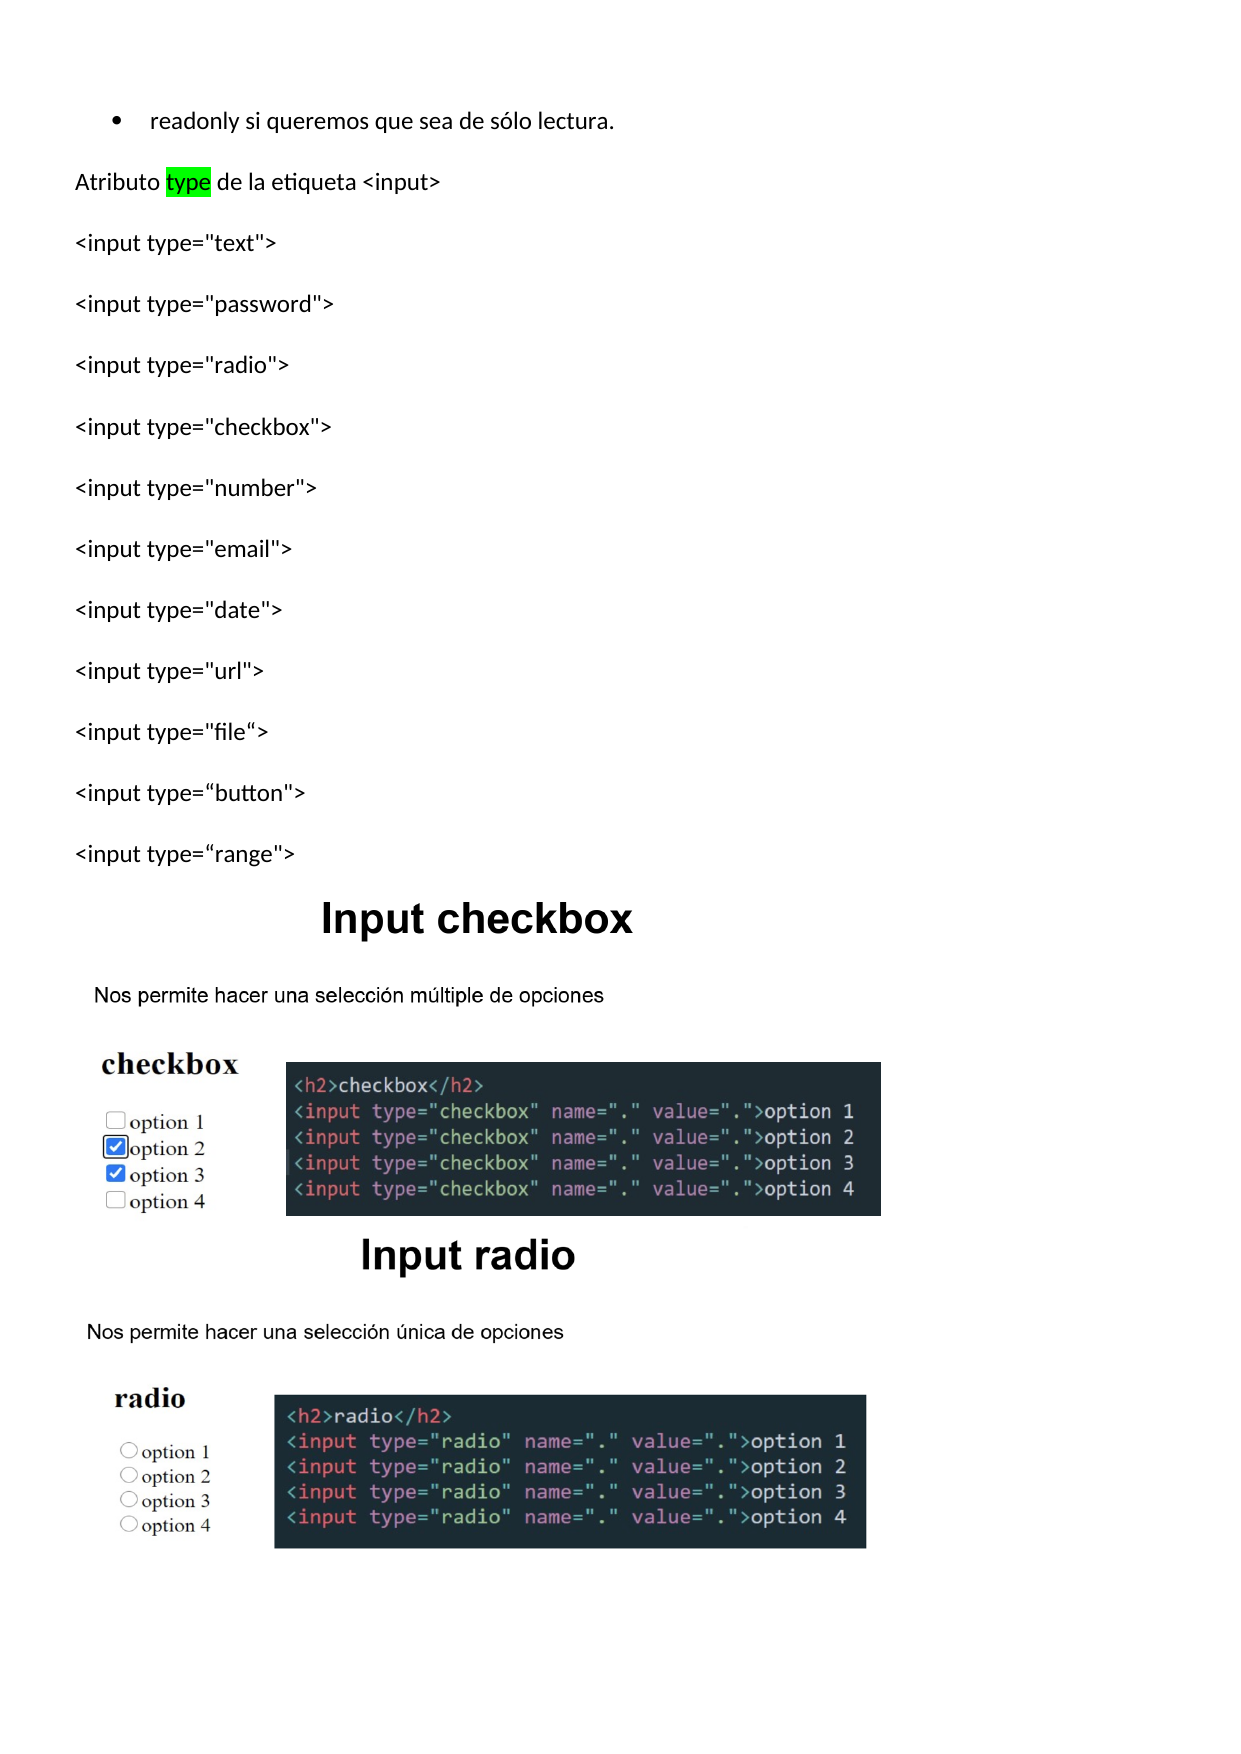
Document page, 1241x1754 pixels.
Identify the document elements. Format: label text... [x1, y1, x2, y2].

text <input type=“range"> [75, 838, 1165, 868]
text <input type="url"> [75, 655, 1165, 685]
text <input type="number"> [75, 472, 1165, 502]
text <input type="email"> [75, 533, 1165, 563]
text Atributo type de la etiqueta <input> [211, 167, 1165, 197]
text <input type="password"> [75, 289, 1165, 319]
text <input type="file“> [75, 716, 1165, 746]
text <input type="text"> [75, 228, 1165, 258]
list readonly si queremos que sea de sólo lectura. [112, 106, 1165, 136]
text <input type="checkbox"> [75, 411, 1165, 441]
picture [75, 899, 888, 1566]
text <input type=“button"> [75, 777, 1165, 807]
text Atributo type de la etiqueta <input> [75, 167, 166, 197]
text <input type="date"> [75, 594, 1165, 624]
text <input type="radio"> [75, 350, 1165, 380]
